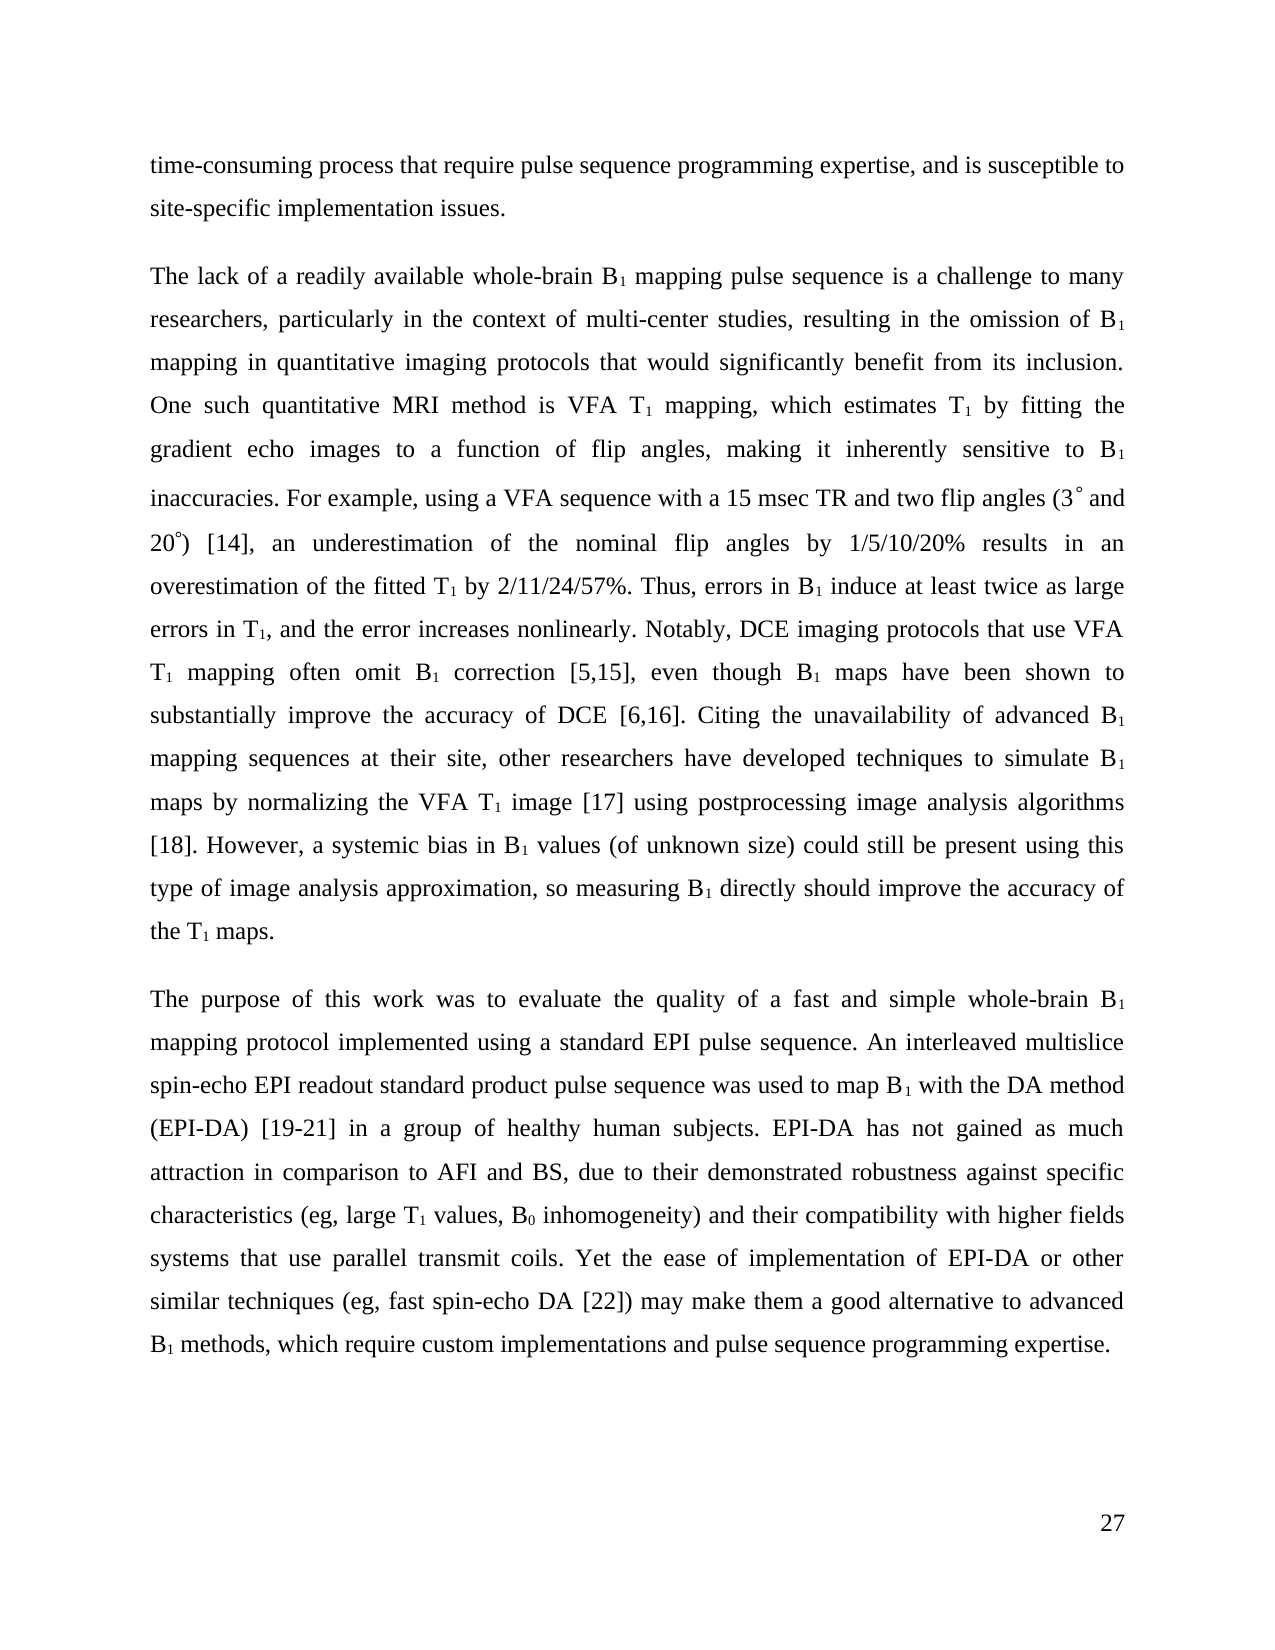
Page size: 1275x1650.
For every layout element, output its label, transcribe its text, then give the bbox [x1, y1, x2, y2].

text The lack of a readily available whole-brain B1 mapping pulse sequence is a challenge to many researchers, particularly in the context of multi-center studies, resulting in the omission of B1 mapping in quantitative imaging protocols that would significantly benefit from its inclusion. One such quantitative MRI method is VFA T1 mapping, which estimates T1 by fitting the gradient echo images to a function of flip angles, making it inherently sensitive to B1 inaccuracies. For example, using a VFA sequence with a 15 msec TR and two flip angles (3 and 20) [14], an underestimation of the nominal flip angles by 1/5/10/20% results in an overestimation of the fitted T1 by 2/11/24/57%. Thus, errors in B1 induce at least twice as large errors in T1, and the error increases nonlinearly. Notably, DCE imaging protocols that use VFA T1 mapping often omit B1 correction [5,15], even though B1 maps have been shown to substantially improve the accuracy of DCE [6,16]. Citing the unavailability of advanced B1 mapping sequences at their site, other researchers have developed techniques to simulate B1 maps by normalizing the VFA T1 image [17] using postprocessing image analysis algorithms [18]. However, a systemic bias in B1 values (of unknown size) could still be present using this type of image analysis approximation, so measuring B1 directly should improve the accuracy of the T1 maps. [150, 261, 1125, 945]
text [150, 150, 1125, 222]
text The purpose of this work was to evaluate the quality of a fast and simple whole-brain B1 mapping protocol implemented using a standard EPI pulse sequence. An interleaved multislice spin-echo EPI readout standard product pulse sequence was used to map B1 with the DA method (EPI-DA) [19-21] in a group of healthy human subjects. EPI-DA has not gained as much attraction in comparison to AFI and BS, due to their demonstrated robustness against specific characteristics (eg, large T1 values, B0 inhomogeneity) and their compatibility with higher fields systems that use parallel transmit coils. Yet the ease of implementation of EPI-DA or other similar techniques (eg, fast spin-echo DA [22]) may make them a good alternative to advanced B1 methods, which require custom implementations and pulse sequence programming expertise. [150, 984, 1125, 1358]
